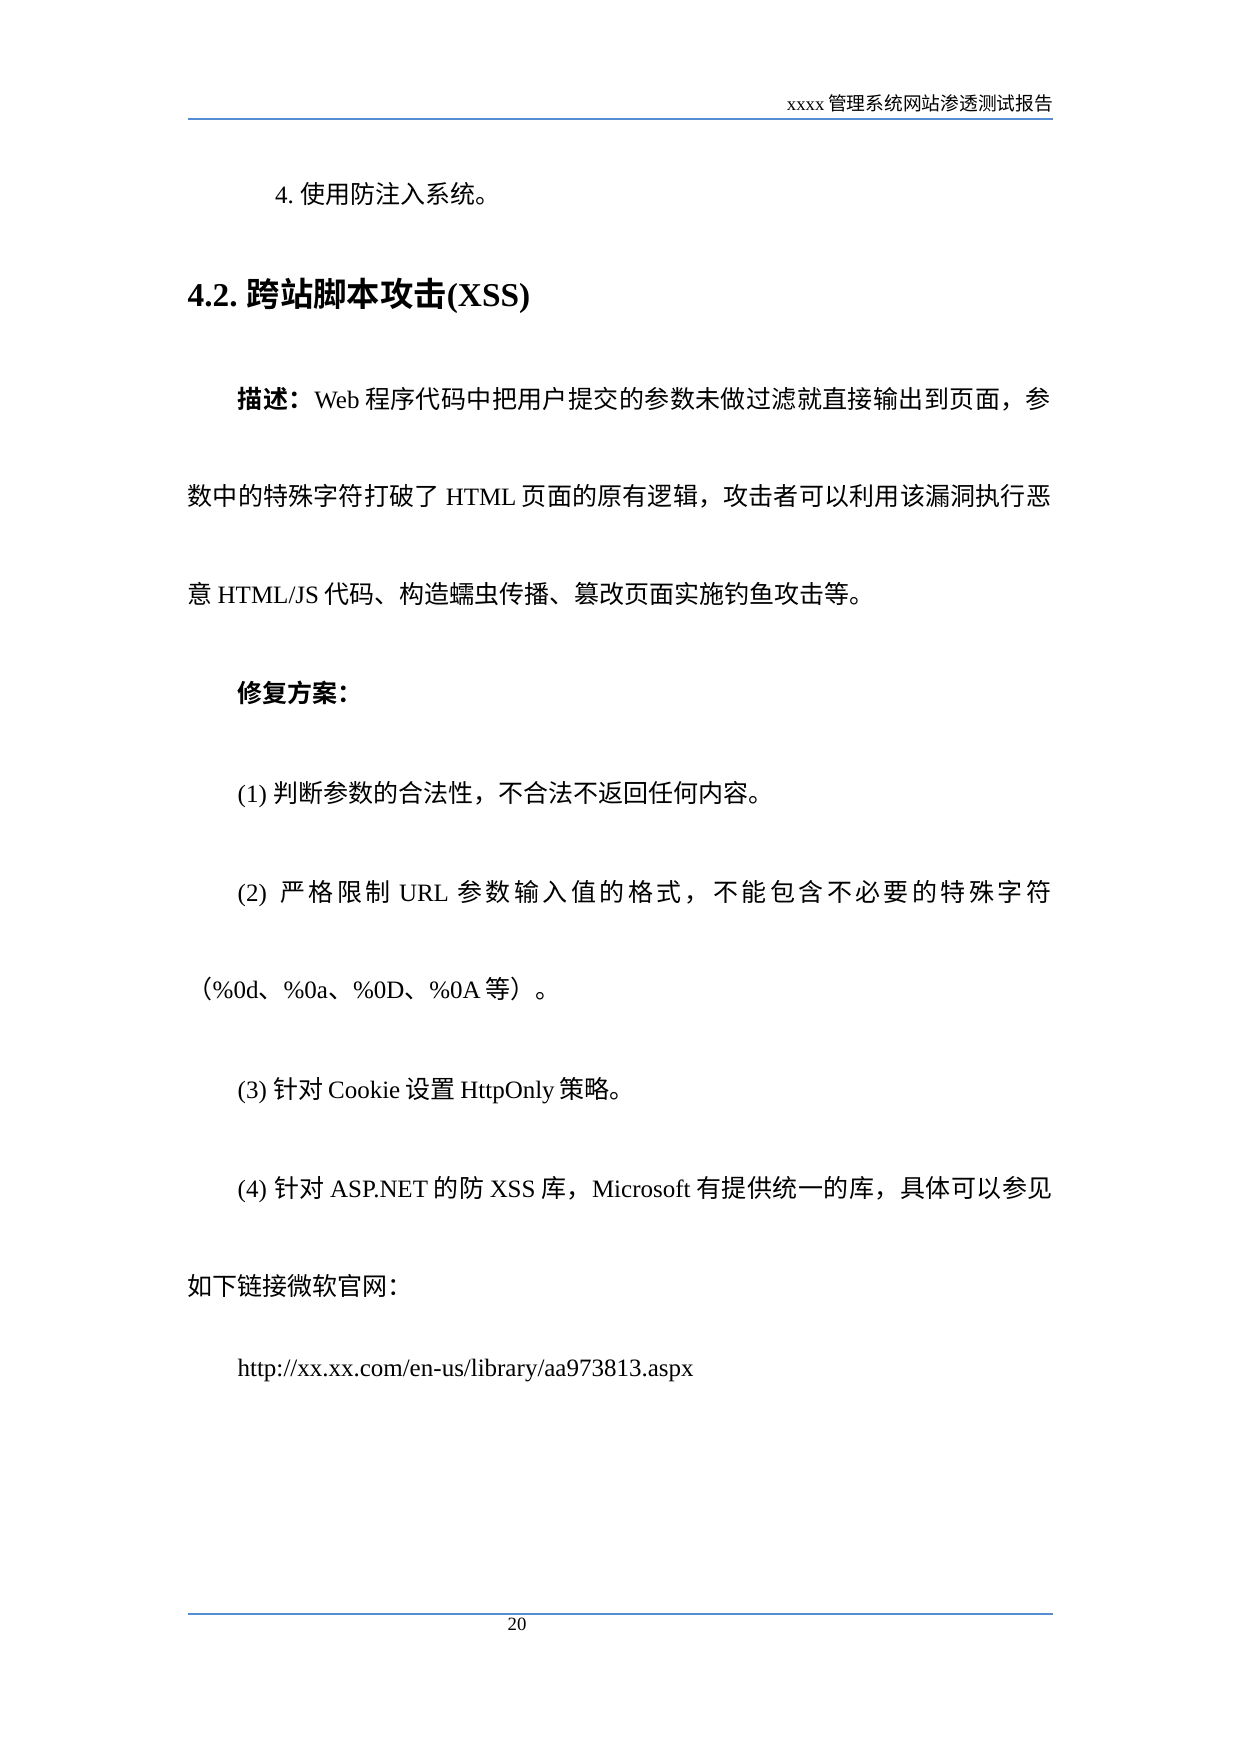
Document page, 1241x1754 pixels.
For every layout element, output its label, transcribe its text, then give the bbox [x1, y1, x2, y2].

text (1) 判断参数的合法性，不合法不返回任何内容。 [187, 759, 1053, 824]
text (2) 严格限制URL参数输入值的格式，不能包含不必要的特殊字符（%0d、%0a、%0D、%0A等）。 [187, 858, 1053, 1021]
text (4) 针对ASP.NET的防XSS库，Microsoft有提供统一的库，具体可以参见如下链接微软官网： [187, 1154, 1053, 1317]
text (3) 针对Cookie设置HttpOnly策略。 [187, 1055, 1053, 1120]
text 修复方案： [187, 659, 1053, 724]
text 描述：Web程序代码中把用户提交的参数未做过滤就直接输出到页面，参数中的特殊字符打破了HTML页面的原有逻辑，攻击者可以利用该漏洞执行恶意HTML/JS代码、构造蠕虫传播、篡改页面实施钓鱼攻击等。 [187, 365, 1053, 625]
text 4. 使用防注入系统。 [225, 160, 1053, 225]
text http://xx.xx.com/en-us/library/aa973813.aspx [187, 1351, 1053, 1384]
text 跨站脚本攻击(XSS) [187, 259, 1053, 324]
